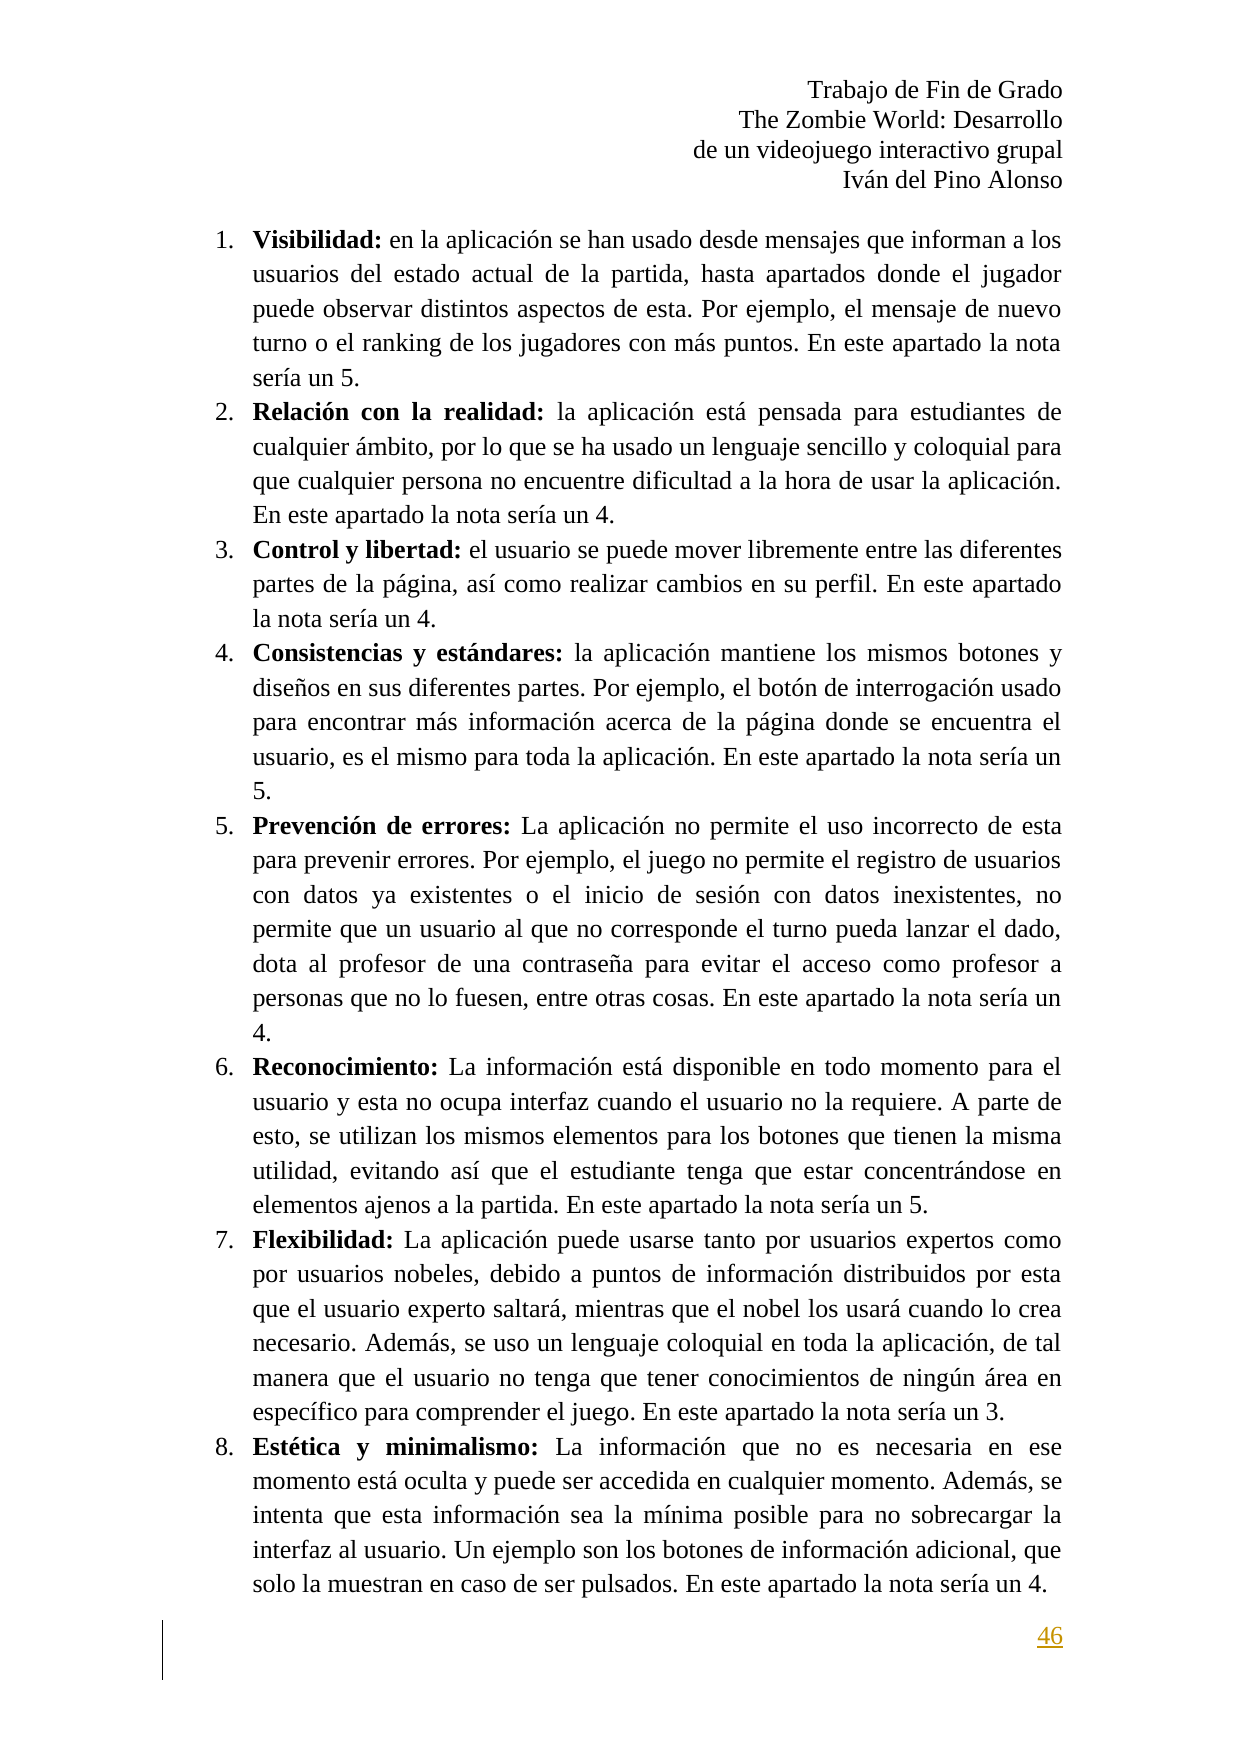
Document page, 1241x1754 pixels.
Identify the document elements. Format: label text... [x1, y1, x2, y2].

list Estética y minimalismo: La información que no es necesaria en ese momento está oculta y puede ser accedida en cualquier momento. Además, se intenta que esta información sea la mínima posible para no sobrecargar la interfaz al usuario. Un ejemplo son los botones de información adicional, que solo la muestran en caso de ser pulsados. En este apartado la nota sería un 4. [215, 1431, 1063, 1598]
list Control y libertad: el usuario se puede mover libremente entre las diferentes partes de la página, así como realizar cambios en su perfil. En este apartado la nota sería un 4. [215, 534, 1063, 633]
list Flexibilidad: La aplicación puede usarse tanto por usuarios expertos como por usuarios nobeles, debido a puntos de información distribuidos por esta que el usuario experto saltará, mientras que el nobel los usará cuando lo crea necesario. Además, se uso un lenguaje coloquial en toda la aplicación, de tal manera que el usuario no tenga que tener conocimientos de ningún área en específico para comprender el juego. En este apartado la nota sería un 3. [215, 1224, 1063, 1426]
list Consistencias y estándares: la aplicación mantiene los mismos botones y diseños en sus diferentes partes. Por ejemplo, el botón de interrogación usado para encontrar más información acerca de la página donde se encuentra el usuario, es el mismo para toda la aplicación. En este apartado la nota sería un 5. [215, 637, 1063, 805]
list Visibilidad: en la aplicación se han usado desde mensajes que informan a los usuarios del estado actual de la partida, hasta apartados donde el jugador puede observar distintos aspectos de esta. Por ejemplo, el mensaje de nuevo turno o el ranking de los jugadores con más puntos. En este apartado la nota sería un 5. [215, 224, 1063, 392]
list Prevención de errores: La aplicación no permite el uso incorrecto de esta para prevenir errores. Por ejemplo, el juego no permite el registro de usuarios con datos ya existentes o el inicio de sesión con datos inexistentes, no permite que un usuario al que no corresponde el turno pueda lanzar el dado, dota al profesor de una contraseña para evitar el acceso como profesor a personas que no lo fuesen, entre otras cosas. En este apartado la nota sería un 4. [215, 810, 1063, 1047]
list Relación con la realidad: la aplicación está pensada para estudiantes de cualquier ámbito, por lo que se ha usado un lenguaje sencillo y coloquial para que cualquier persona no encuentre dificultad a la hora de usar la aplicación. En este apartado la nota sería un 4. [215, 396, 1063, 529]
list Reconocimiento: La información está disponible en todo momento para el usuario y esta no ocupa interfaz cuando el usuario no la requiere. A parte de esto, se utilizan los mismos elementos para los botones que tienen la misma utilidad, evitando así que el estudiante tenga que estar concentrándose en elementos ajenos a la partida. En este apartado la nota sería un 5. [215, 1051, 1063, 1219]
